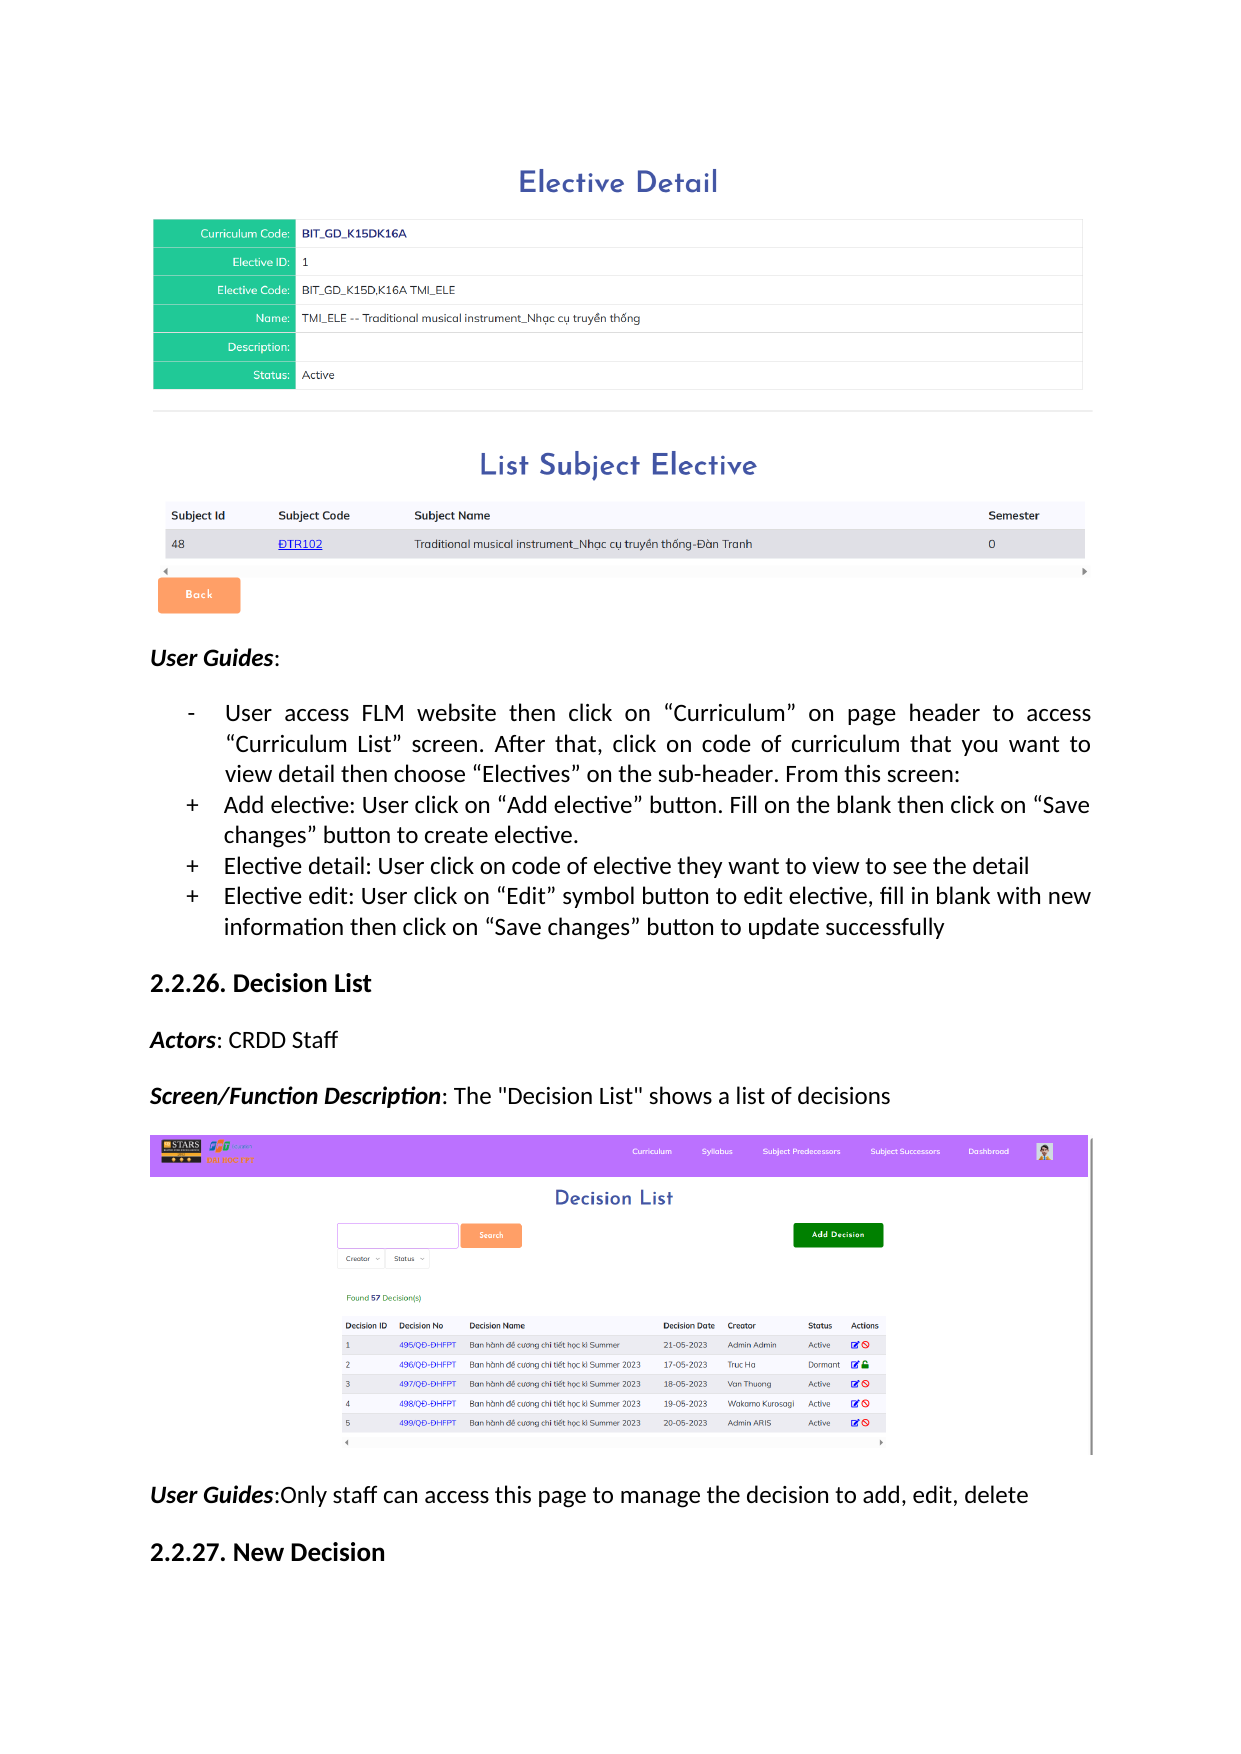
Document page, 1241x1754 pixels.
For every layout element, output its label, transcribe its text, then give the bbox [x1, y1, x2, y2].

list User access FLM website then click on “Curriculum” on page header to access “Curriculum List” screen. After that, click on code of curriculum that you want to view detail then choose “Electives” on the sub-header. From this screen: [187, 697, 1093, 789]
picture [150, 150, 1093, 617]
text User Guides:Only staff can access this page to manage the decision to add, edit, delete [150, 1479, 1093, 1510]
text User Guides: [150, 642, 1093, 672]
text 2.2.27. New Decision [150, 1535, 1093, 1568]
text Actors: CRDD Staff [150, 1024, 1093, 1055]
list Elective detail: User click on code of elective they want to view to see the detail [186, 850, 1093, 880]
text 2.2.26. Decision List [150, 966, 1093, 999]
list Elective edit: User click on “Edit” symbol button to edit elective, fill in blank with new information then click on “Save changes” button to update successfully [186, 880, 1093, 941]
list Add elective: User click on “Add elective” button. Fill on the blank then click on “Save changes” button to create elective. [186, 789, 1093, 850]
picture [150, 1135, 1093, 1455]
text Screen/Function Description: The "Decision List" shows a list of decisions [150, 1080, 1093, 1110]
